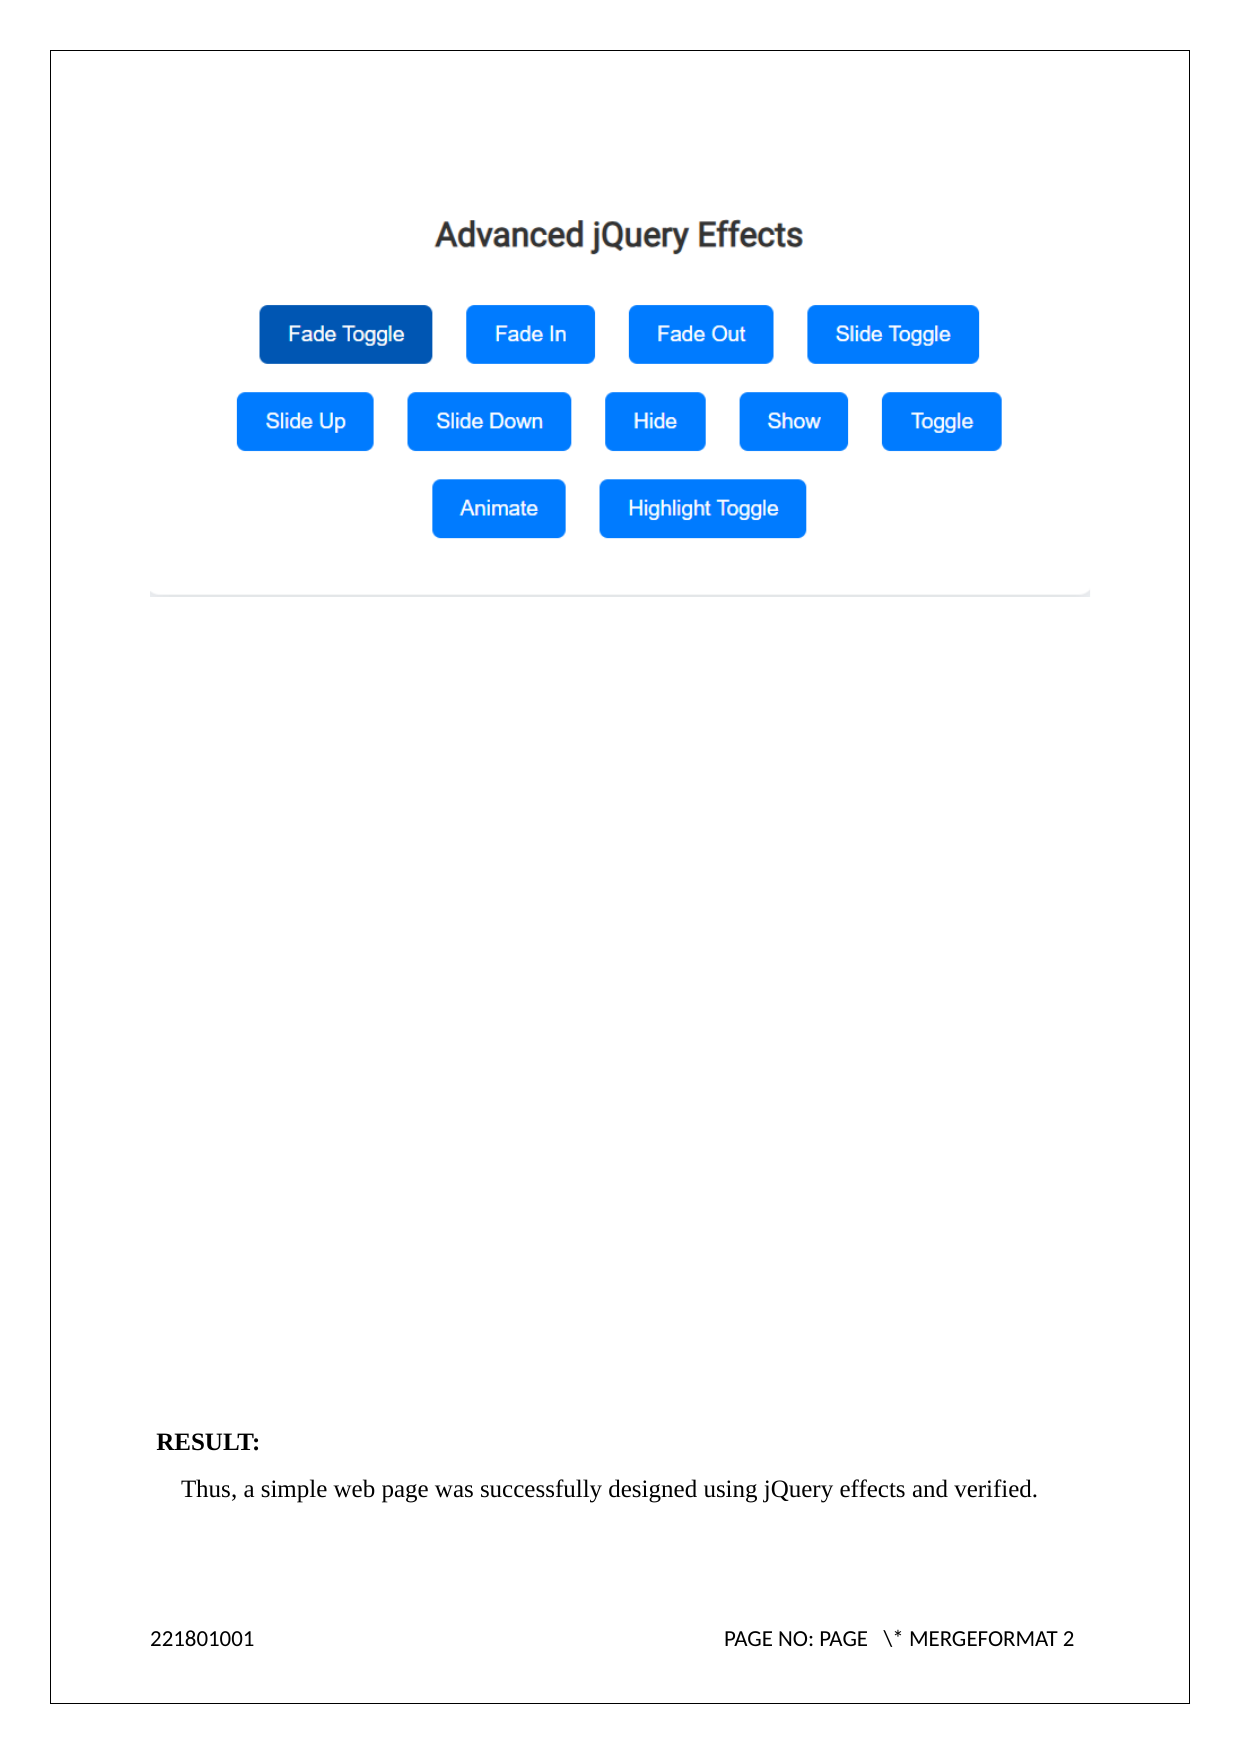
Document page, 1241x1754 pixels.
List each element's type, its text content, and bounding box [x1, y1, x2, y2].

text RESULT: [150, 1427, 1090, 1455]
picture [150, 150, 1091, 597]
text Thus, a simple web page was successfully designed using jQuery effects and verified. [150, 1474, 1090, 1503]
